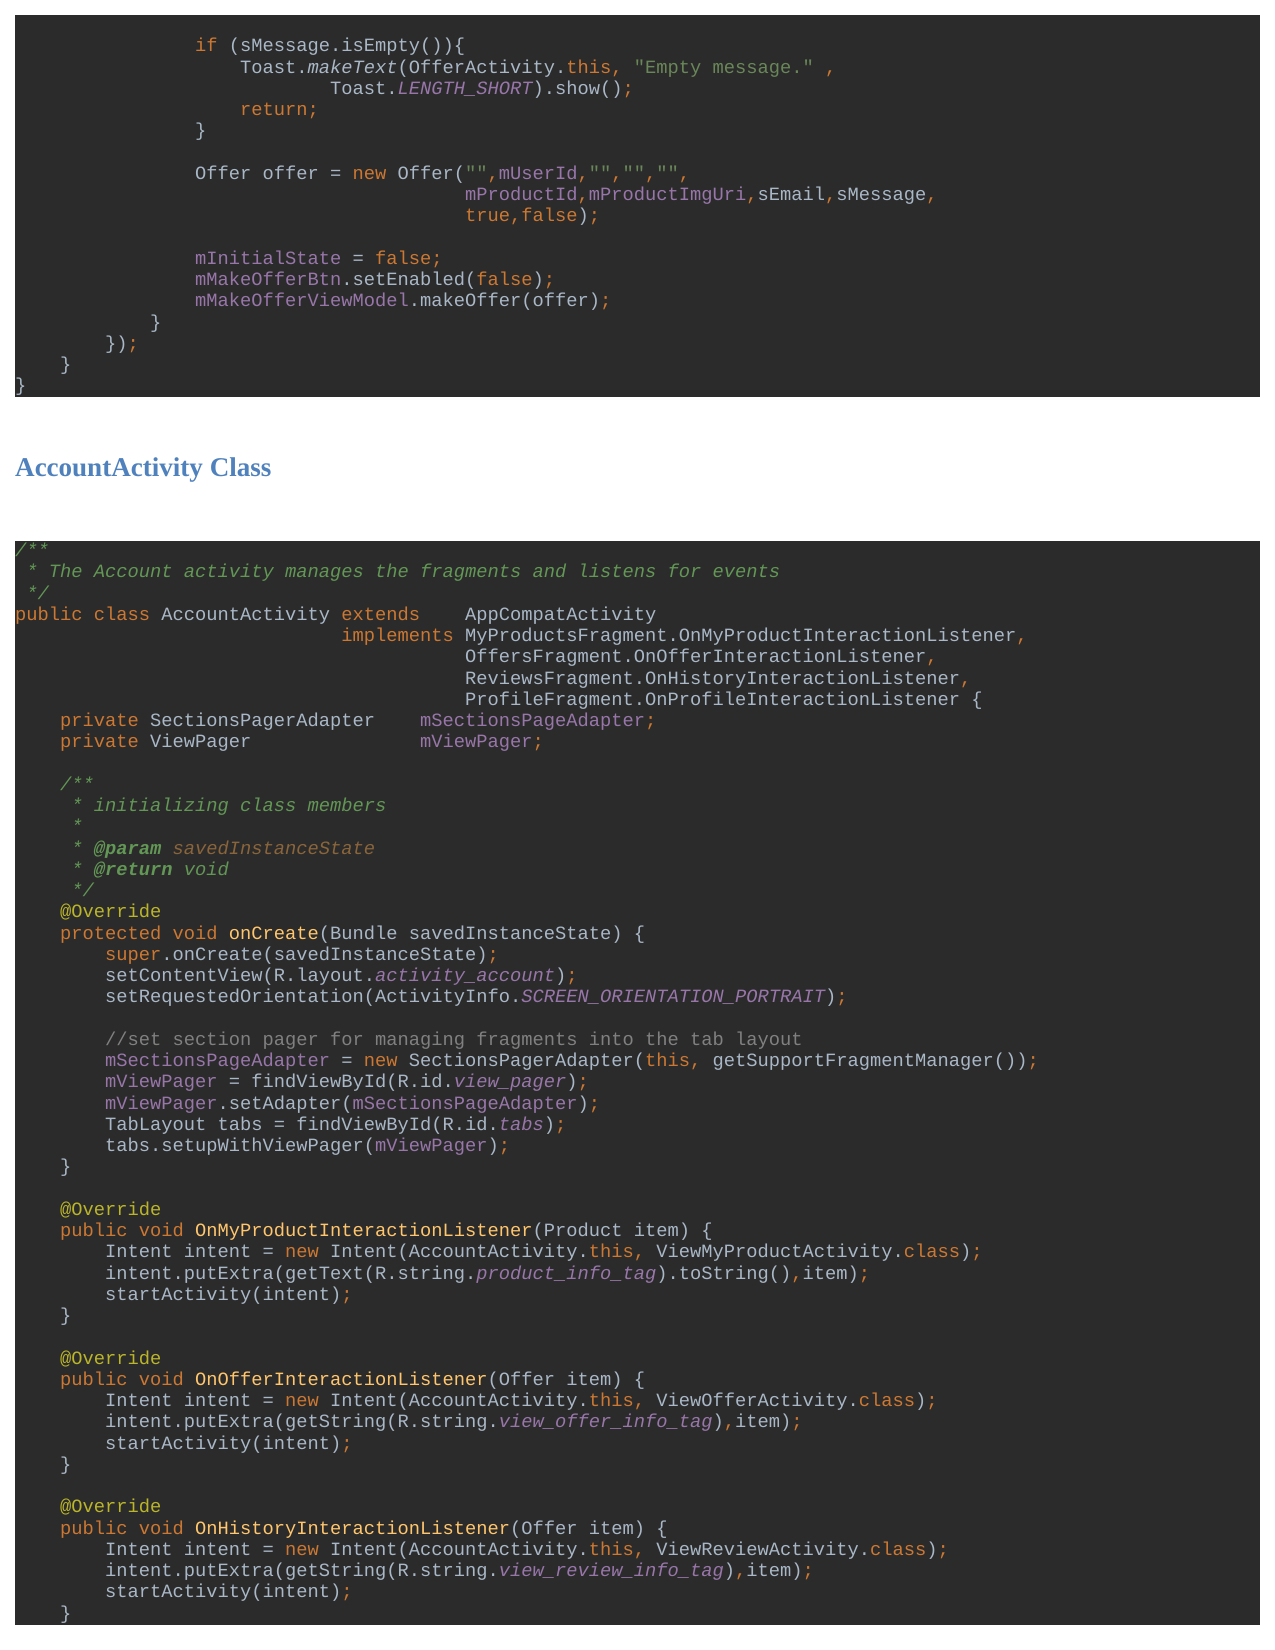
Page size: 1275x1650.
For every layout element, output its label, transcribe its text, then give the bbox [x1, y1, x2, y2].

subtitle AccountActivity Class [15, 451, 1260, 482]
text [15, 15, 1260, 397]
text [15, 541, 1260, 1625]
